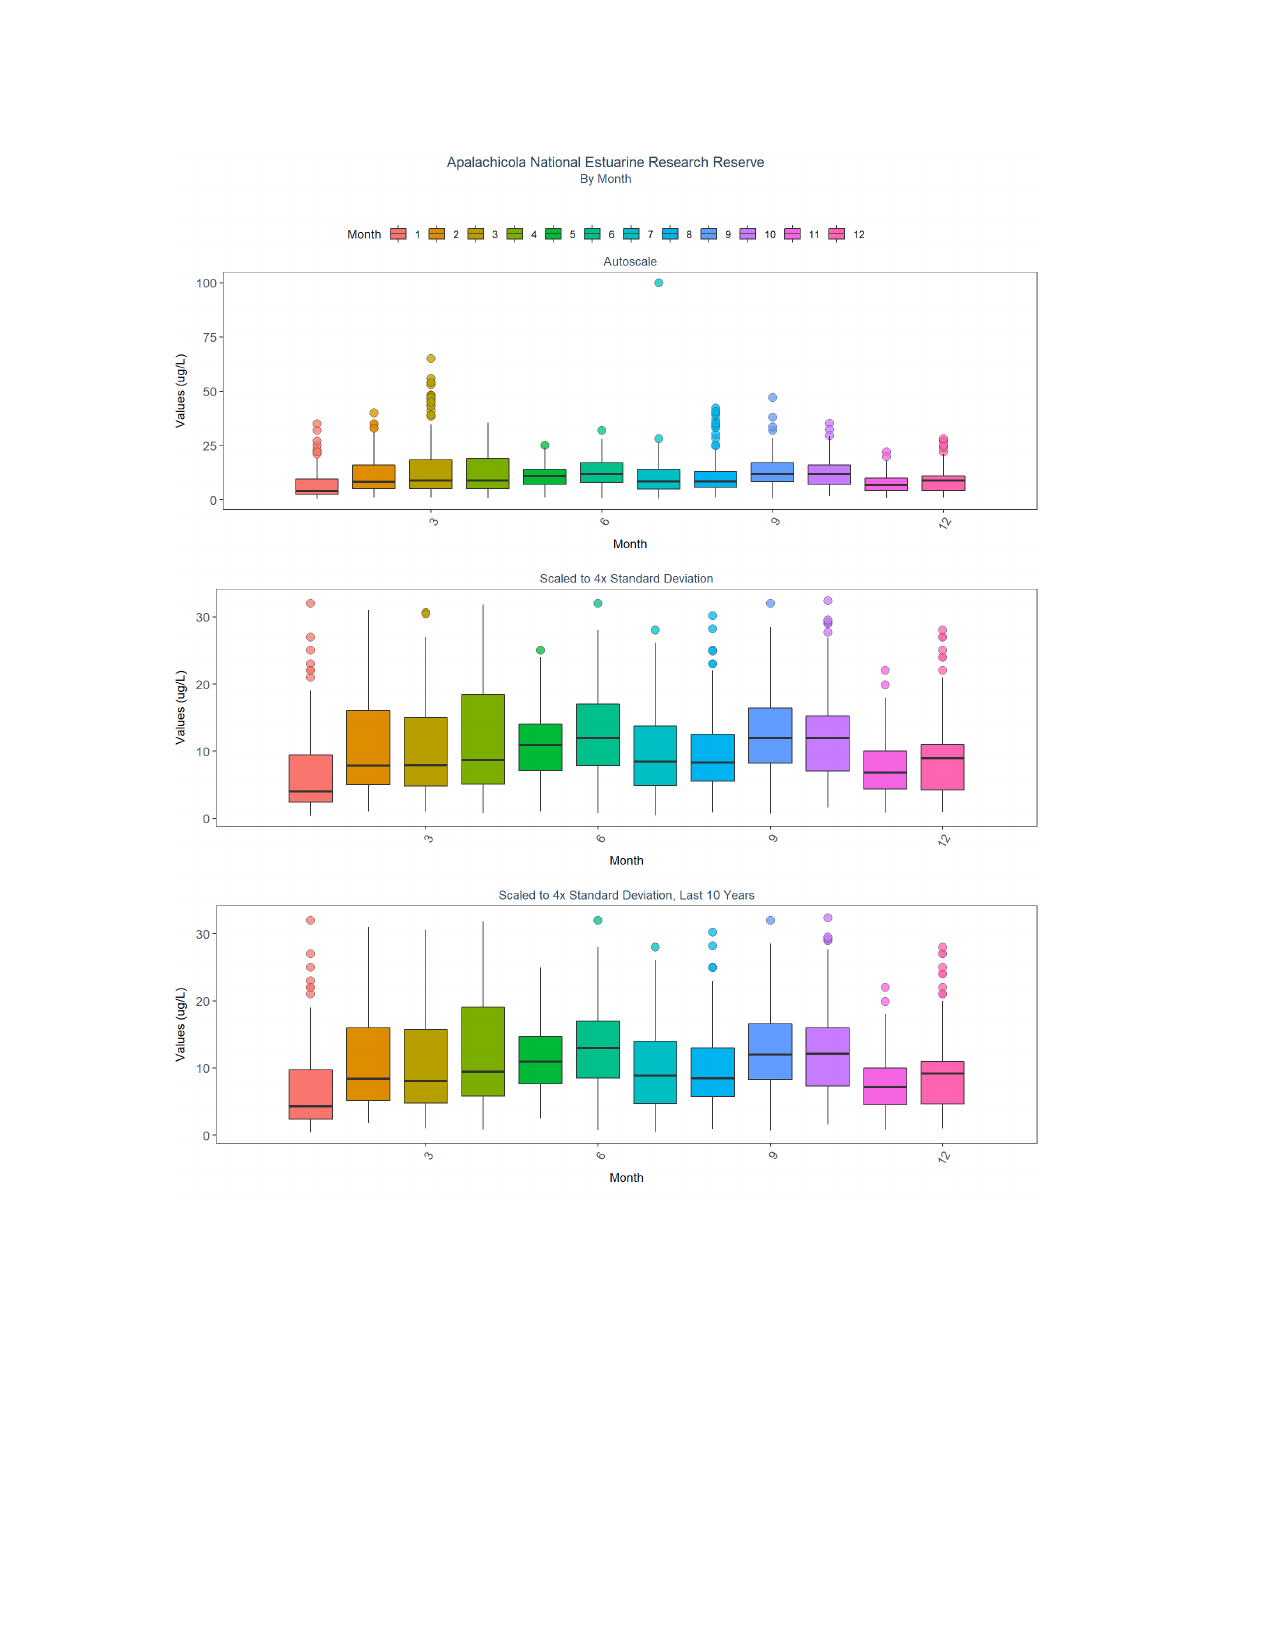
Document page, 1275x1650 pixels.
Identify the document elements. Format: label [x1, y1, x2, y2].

picture [168, 150, 1044, 1200]
